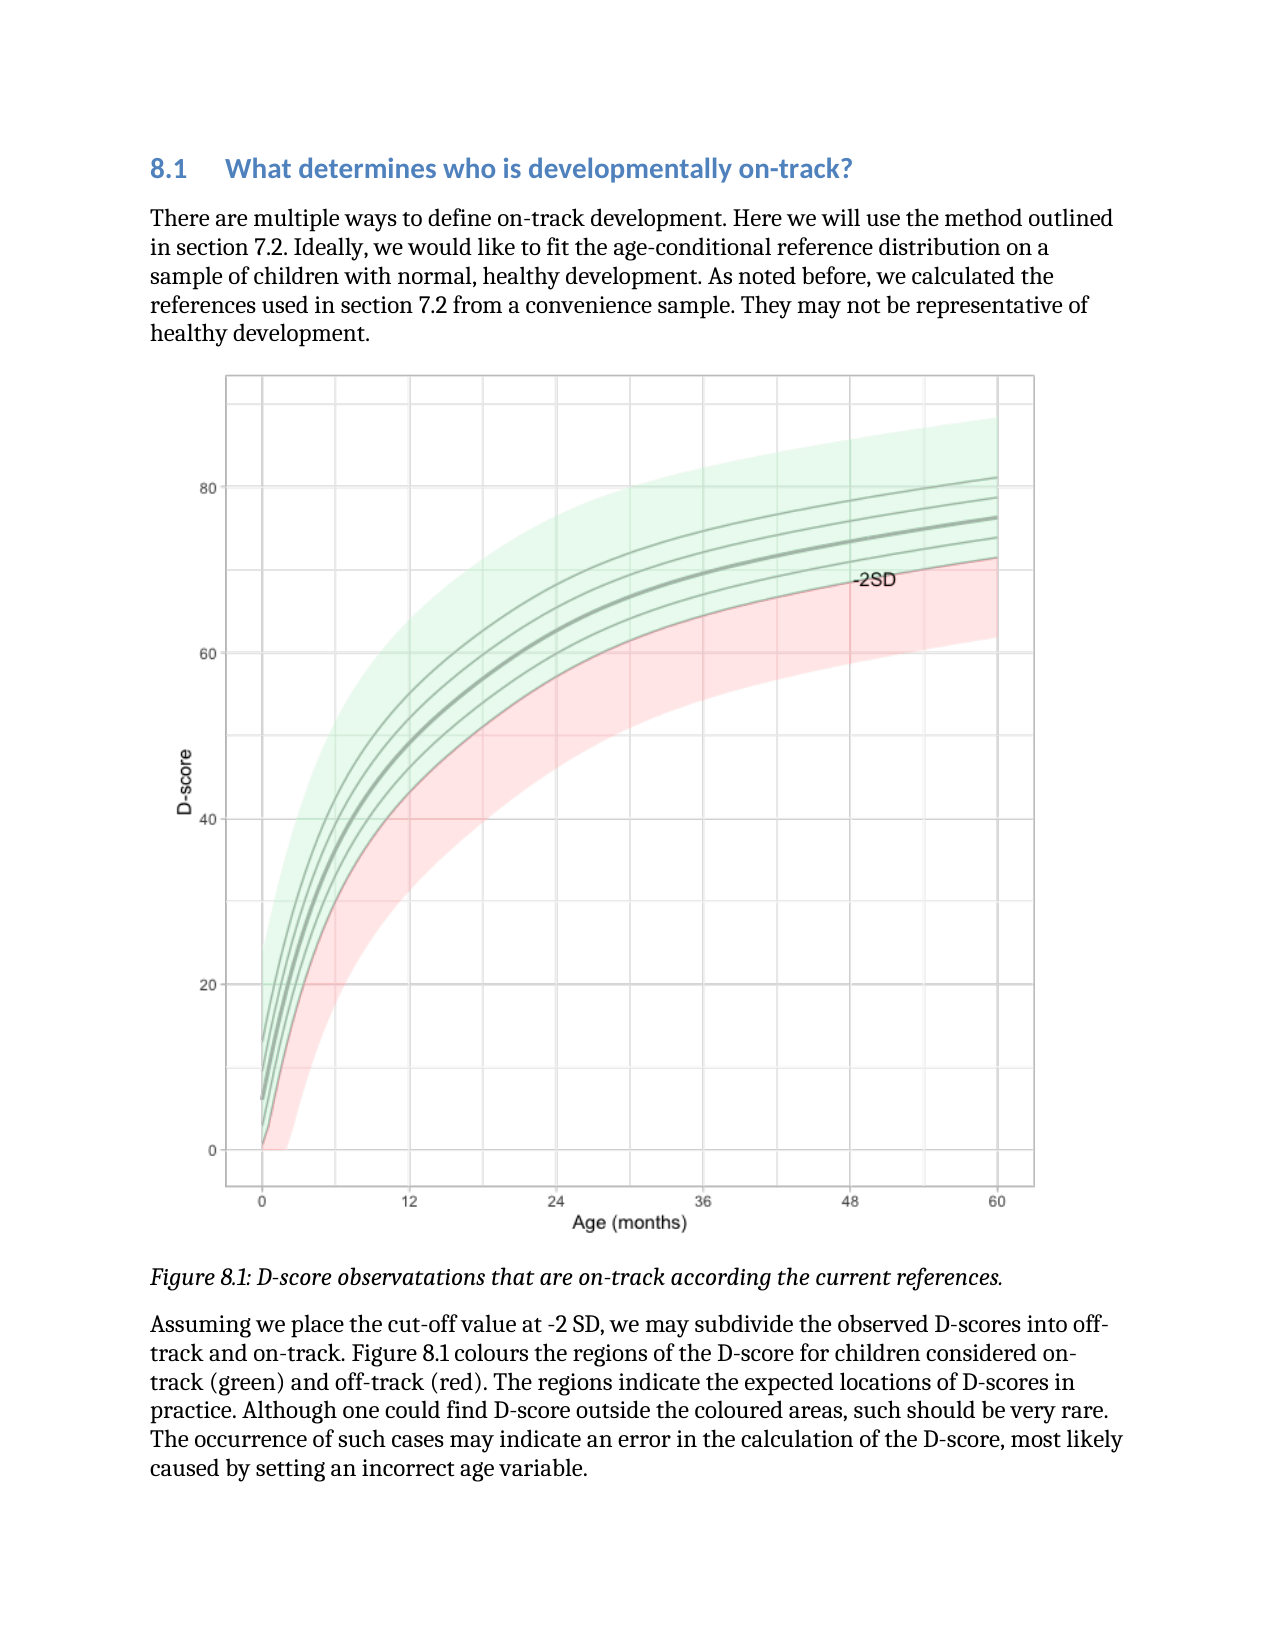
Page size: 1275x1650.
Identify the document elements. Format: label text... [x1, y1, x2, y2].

subtitle 8.1 What determines who is developmentally on-track? [150, 150, 1125, 186]
text Assuming we place the cut-off value at -2 SD, we may subdivide the observed D-scores into off-track and on-track. Figure 8.1 colours the regions of the D-score for children considered on-track (green) and off-track (red). The regions indicate the expected locations of D-scores in practice. Although one could find D-score outside the coloured areas, such should be very rare. The occurrence of such cases may indicate an error in the calculation of the D-score, most likely caused by setting an incorrect age variable. [150, 1310, 1125, 1483]
text There are multiple ways to define on-track development. Here we will use the method outlined in section 7.2. Ideally, we would like to fit the age-conditional reference distribution on a sample of children with normal, healthy development. As noted before, we calculated the references used in section 7.2 from a convenience sample. They may not be representative of healthy development. [150, 204, 1125, 348]
text Figure 8.1: D-score observatations that are on-track according the current references. [150, 1263, 1125, 1291]
picture [168, 366, 1044, 1242]
